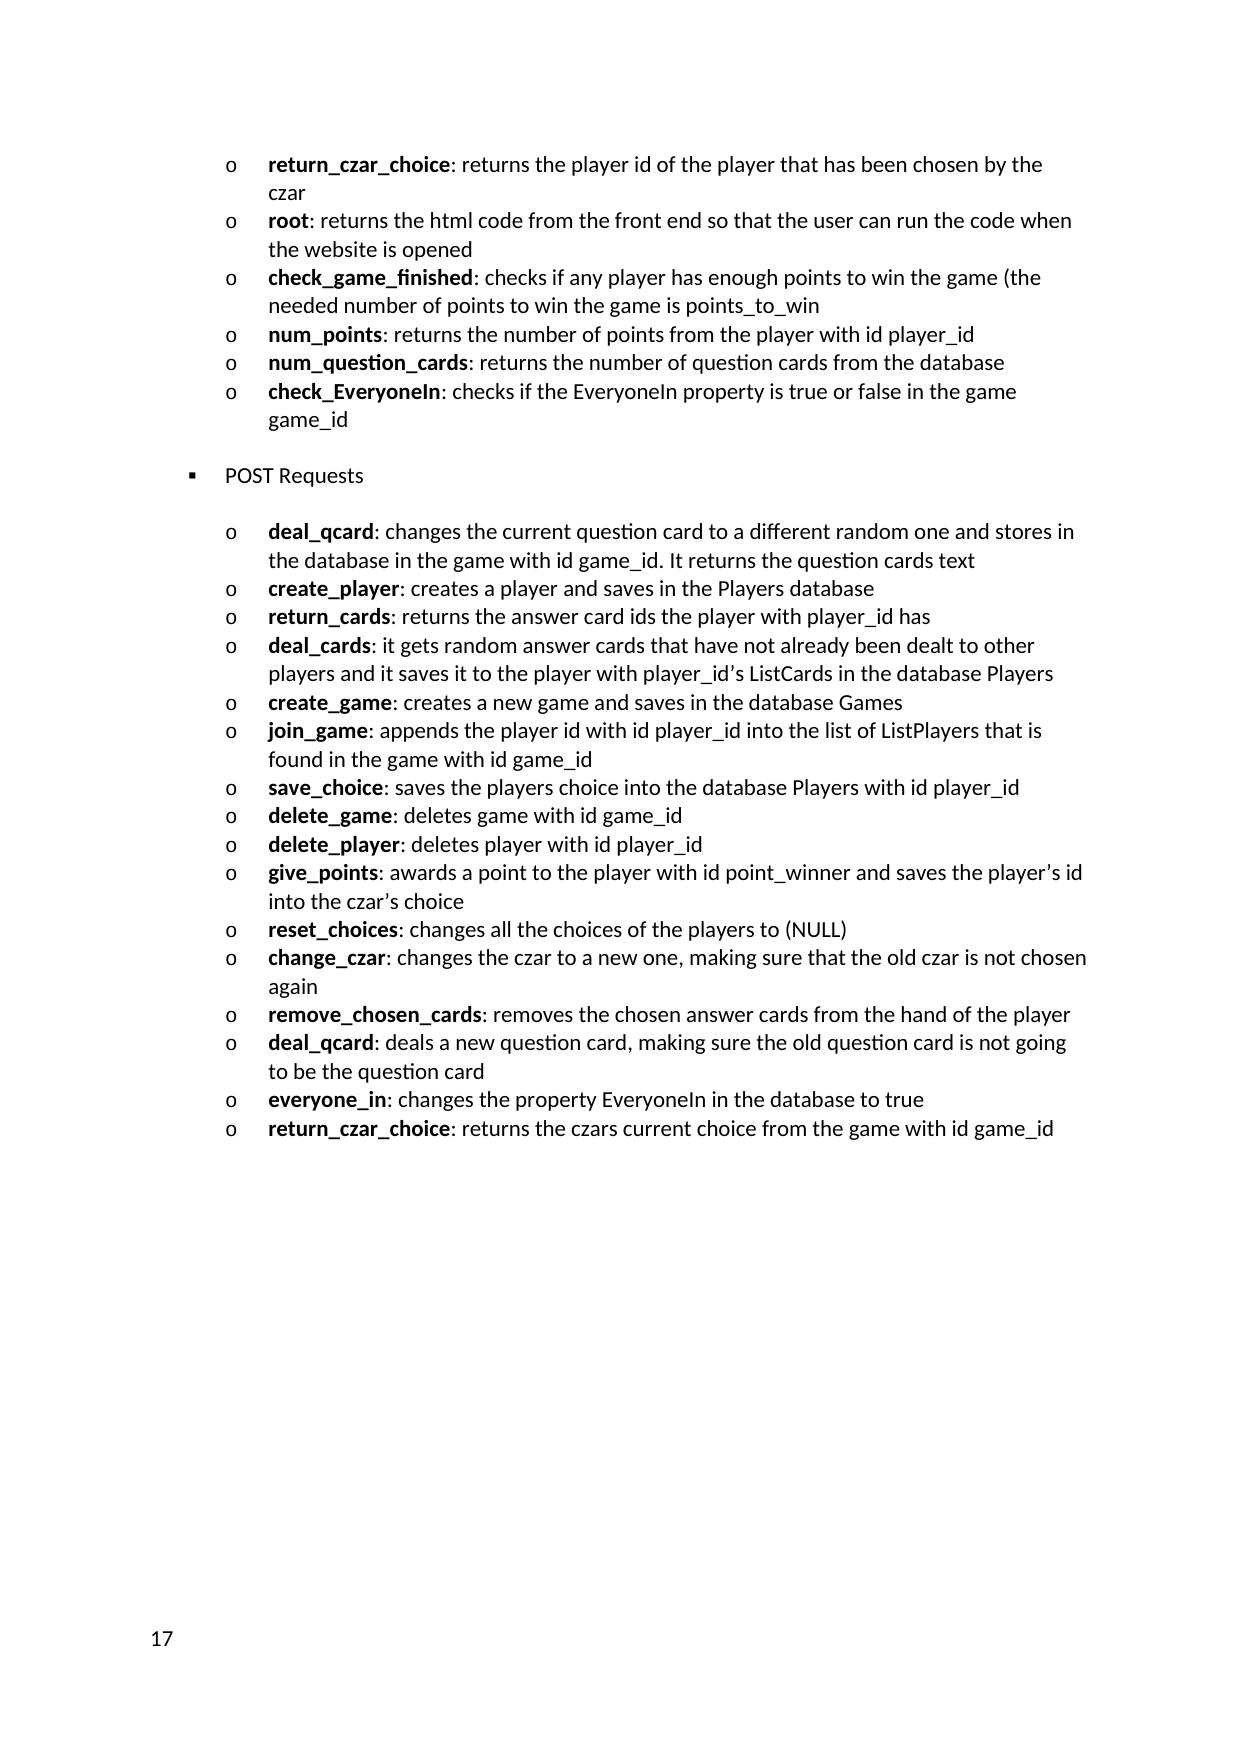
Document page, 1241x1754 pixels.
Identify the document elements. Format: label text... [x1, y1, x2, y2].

list delete_player: deletes player with id player_id [225, 830, 1090, 858]
list return_czar_choice: returns the czars current choice from the game with id game_id [225, 1114, 1090, 1142]
list join_game: appends the player id with id player_id into the list of ListPlayers that is found in the game with id game_id [225, 716, 1090, 773]
list give_points: awards a point to the player with id point_winner and saves the player’s id into the czar’s choice [225, 858, 1090, 915]
list deal_qcard: deals a new question card, making sure the old question card is not going to be the question card [225, 1028, 1090, 1085]
list delete_game: deletes game with id game_id [225, 801, 1090, 830]
list deal_cards: it gets random answer cards that have not already been dealt to other players and it saves it to the player with player_id’s ListCards in the database Players [225, 631, 1090, 688]
list return_cards: returns the answer card ids the player with player_id has [225, 602, 1090, 631]
list everyone_in: changes the property EveryoneIn in the database to true [225, 1085, 1090, 1114]
list create_player: creates a player and saves in the Players database [225, 574, 1090, 602]
list reset_choices: changes all the choices of the players to (NULL) [225, 915, 1090, 943]
list return_czar_choice: returns the player id of the player that has been chosen by the czar [225, 150, 1090, 207]
list check_game_finished: checks if any player has enough points to win the game (the needed number of points to win the game is points_to_win [225, 263, 1090, 320]
list num_points: returns the number of points from the player with id player_id [225, 320, 1090, 348]
list num_question_cards: returns the number of question cards from the database [225, 348, 1090, 377]
list deal_qcard: changes the current question card to a different random one and stores in the database in the game with id game_id. It returns the question cards text [225, 517, 1090, 574]
list POST Requests [187, 461, 1090, 489]
list remove_chosen_cards: removes the chosen answer cards from the hand of the player [225, 1000, 1090, 1028]
list save_choice: saves the players choice into the database Players with id player_id [225, 773, 1090, 801]
list change_czar: changes the czar to a new one, making sure that the old czar is not chosen again [225, 943, 1090, 1000]
list root: returns the html code from the front end so that the user can run the code when the website is opened [225, 207, 1090, 263]
list check_EveryoneIn: checks if the EveryoneIn property is true or false in the game game_id [225, 377, 1090, 433]
list create_game: creates a new game and saves in the database Games [225, 688, 1090, 716]
